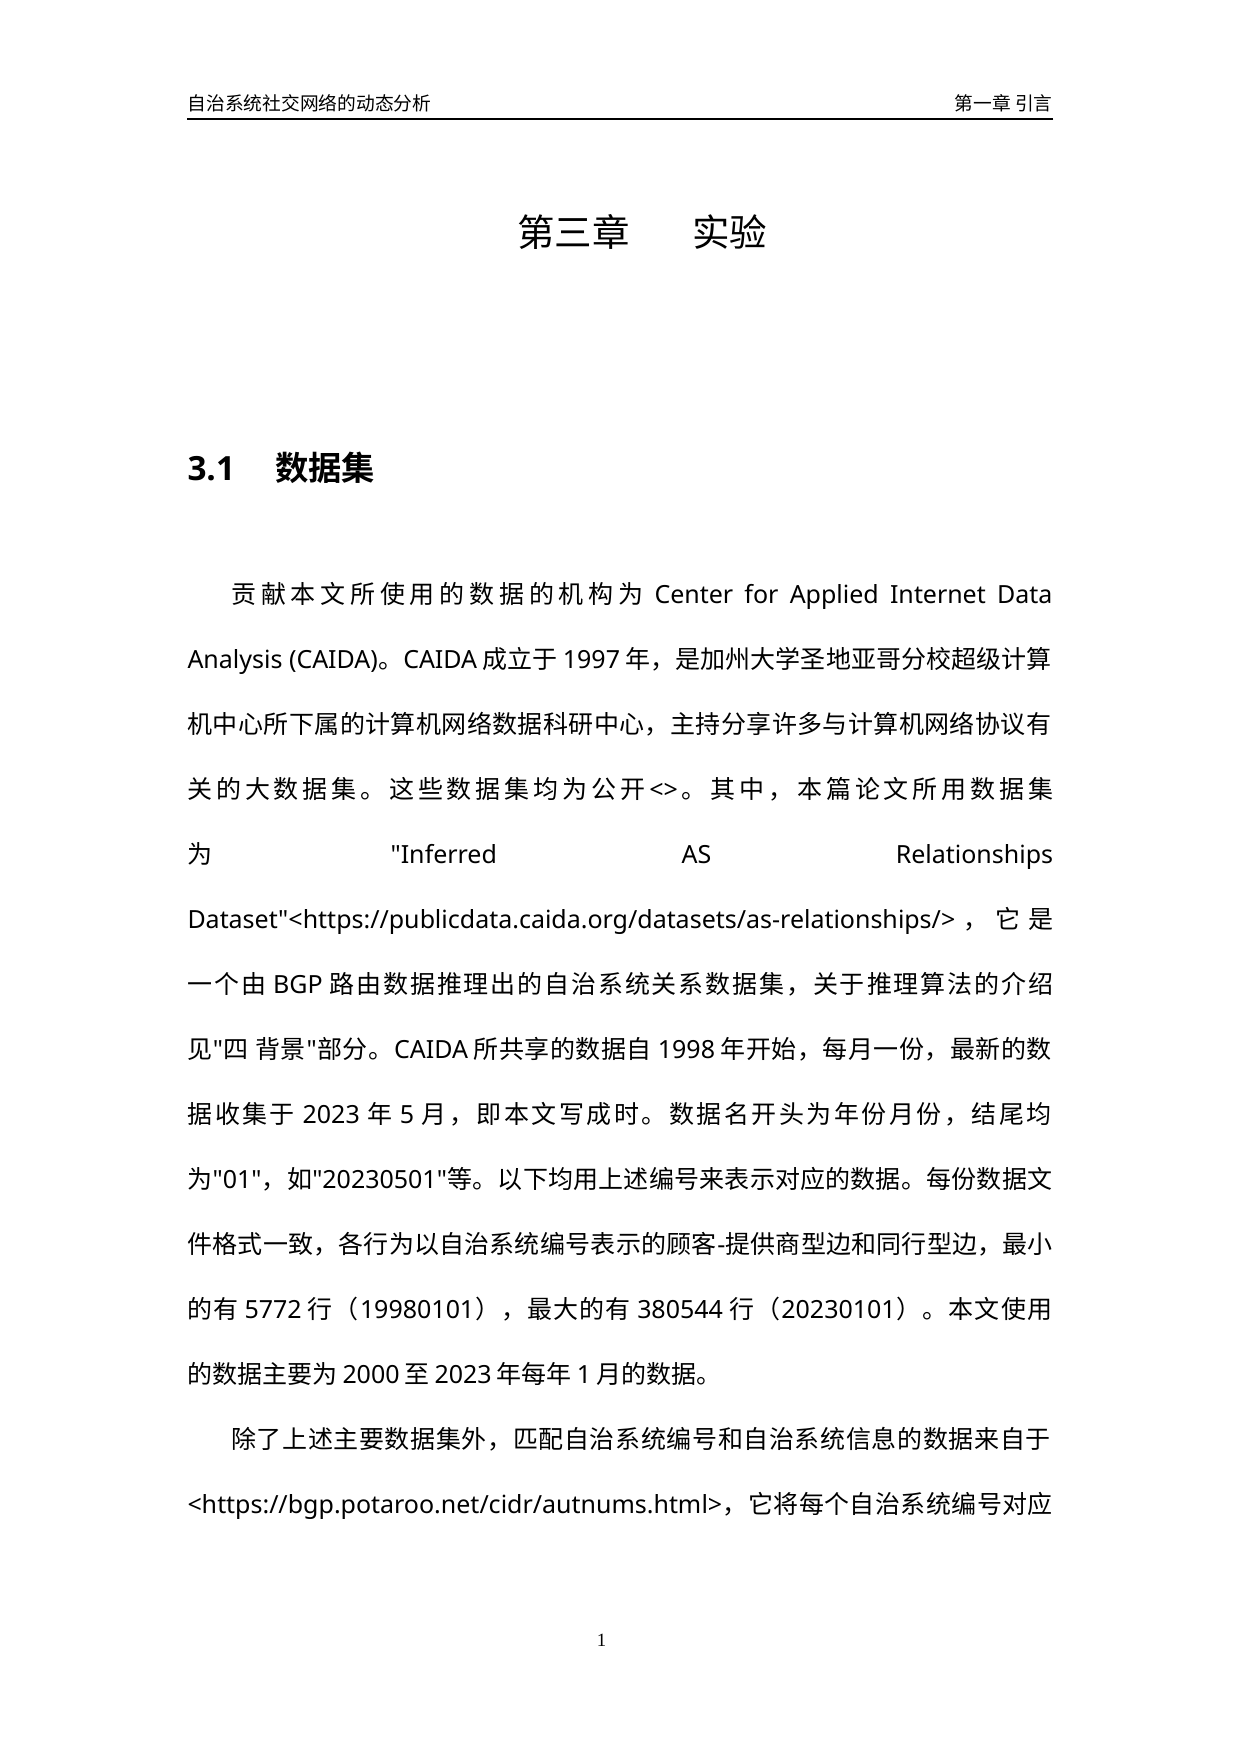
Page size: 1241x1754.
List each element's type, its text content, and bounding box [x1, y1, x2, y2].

subtitle 第三章 实验 [231, 197, 1053, 262]
subtitle 3.1 数据集 [187, 433, 1053, 498]
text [187, 1406, 1053, 1536]
text 贡献本文所使用的数据的机构为Center for Applied Internet Data Analysis (CAIDA)。CAIDA成立于1997年，是加州大学圣地亚哥分校超级计算机中心所下属的计算机网络数据科研中心，主持分享许多与计算机网络协议有关的大数据集。这些数据集均为公开<>。其中，本篇论文所用数据集为"Inferred AS Relationships Dataset"<https://publicdata.caida.org/datasets/as-relationships/>，它是一个由BGP路由数据推理出的自治系统关系数据集，关于推理算法的介绍见"四 背景"部分。CAIDA所共享的数据自1998年开始，每月一份，最新的数据收集于2023年5月，即本文写成时。数据名开头为年份月份，结尾均为"01"，如"20230501"等。以下均用上述编号来表示对应的数据。每份数据文件格式一致，各行为以自治系统编号表示的顾客-提供商型边和同行型边，最小的有5772行（19980101），最大的有380544行（20230101）。本文使用的数据主要为2000至2023年每年1月的数据。 [187, 561, 1053, 1406]
